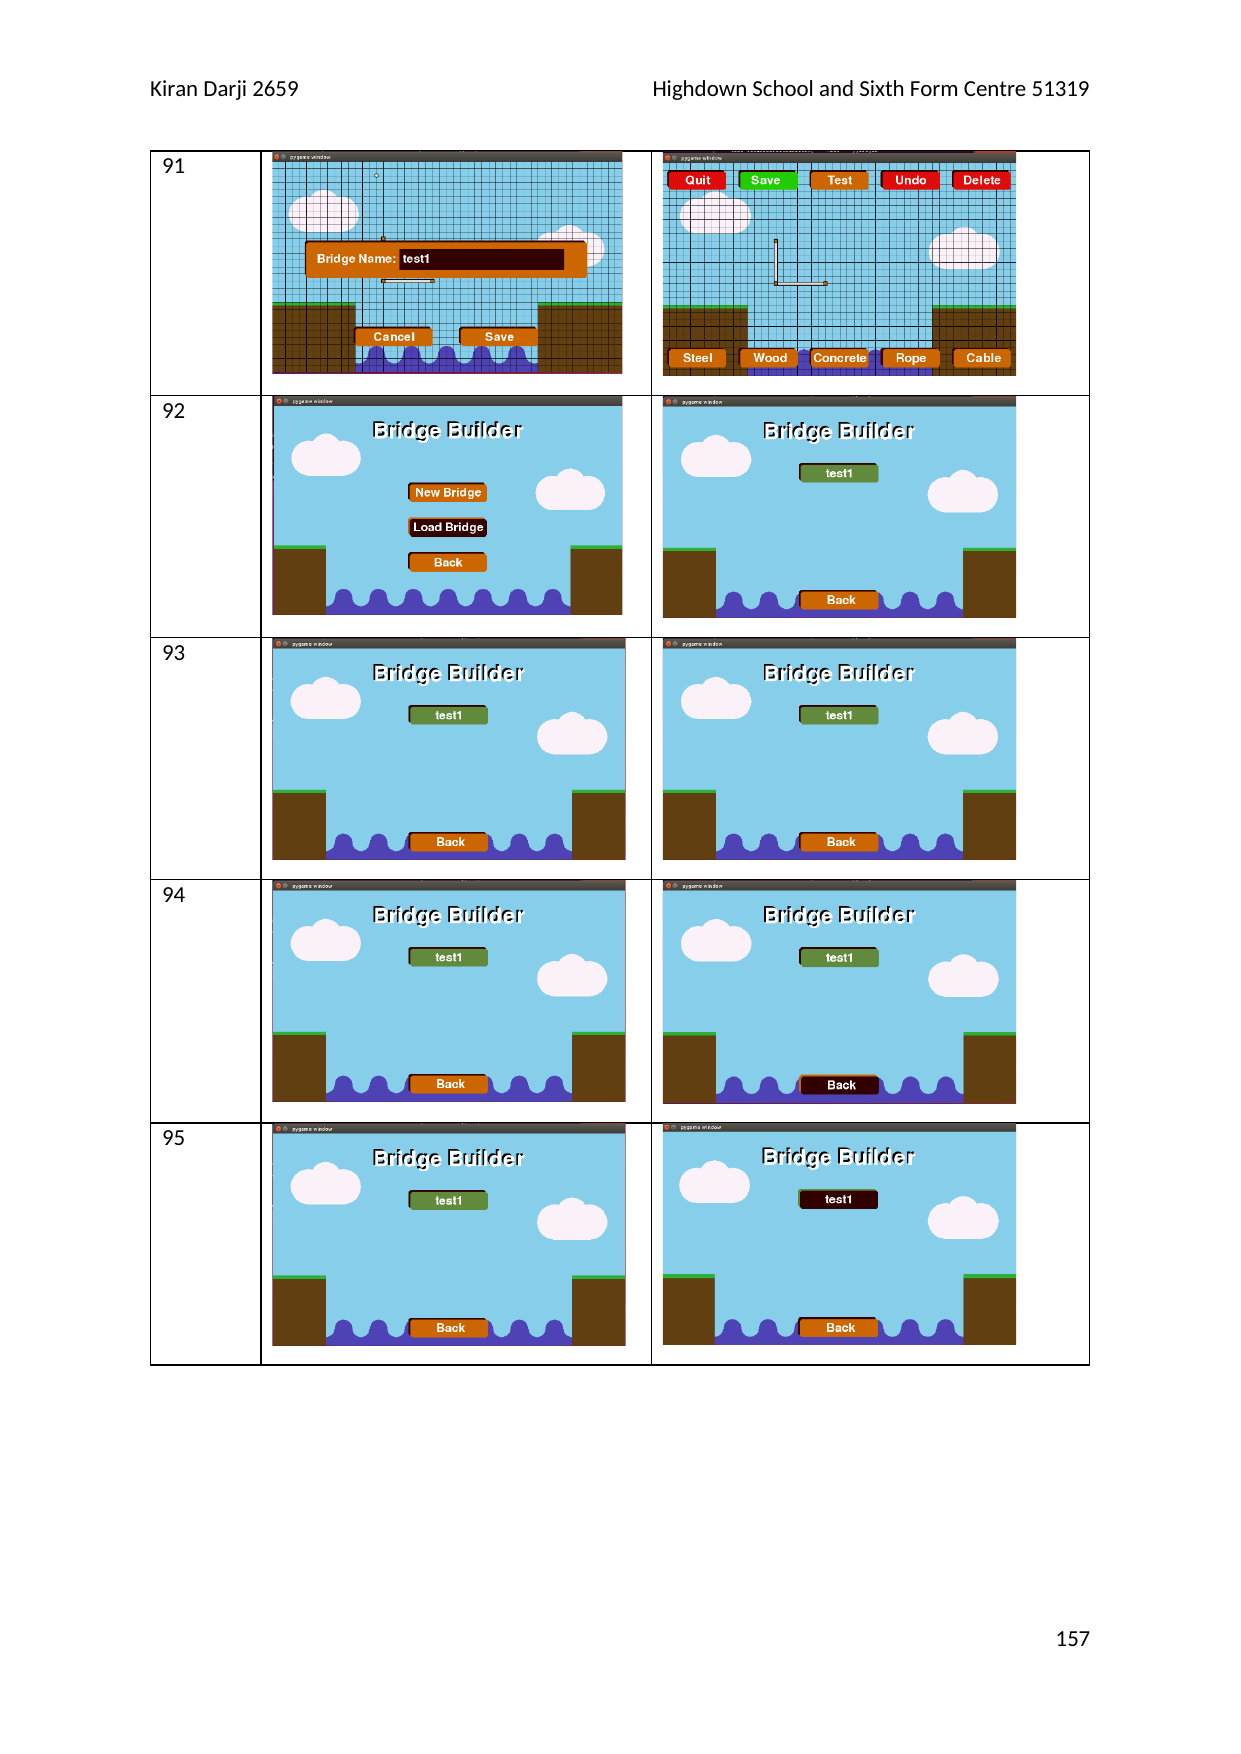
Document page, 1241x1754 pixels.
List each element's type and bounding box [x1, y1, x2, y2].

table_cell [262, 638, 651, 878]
picture [272, 396, 623, 615]
picture [272, 638, 626, 860]
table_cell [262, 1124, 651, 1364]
picture [272, 151, 623, 374]
picture [662, 638, 1017, 860]
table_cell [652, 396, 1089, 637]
picture [272, 880, 626, 1102]
picture [662, 396, 1017, 618]
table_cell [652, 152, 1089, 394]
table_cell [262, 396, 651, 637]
picture [272, 1123, 626, 1346]
picture [662, 151, 1017, 376]
picture [662, 880, 1017, 1104]
picture [662, 1123, 1017, 1345]
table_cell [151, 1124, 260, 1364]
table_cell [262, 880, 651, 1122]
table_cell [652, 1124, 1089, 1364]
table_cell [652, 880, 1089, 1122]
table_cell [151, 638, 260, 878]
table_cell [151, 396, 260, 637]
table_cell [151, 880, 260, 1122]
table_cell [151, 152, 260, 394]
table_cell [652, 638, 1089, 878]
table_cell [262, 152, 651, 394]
